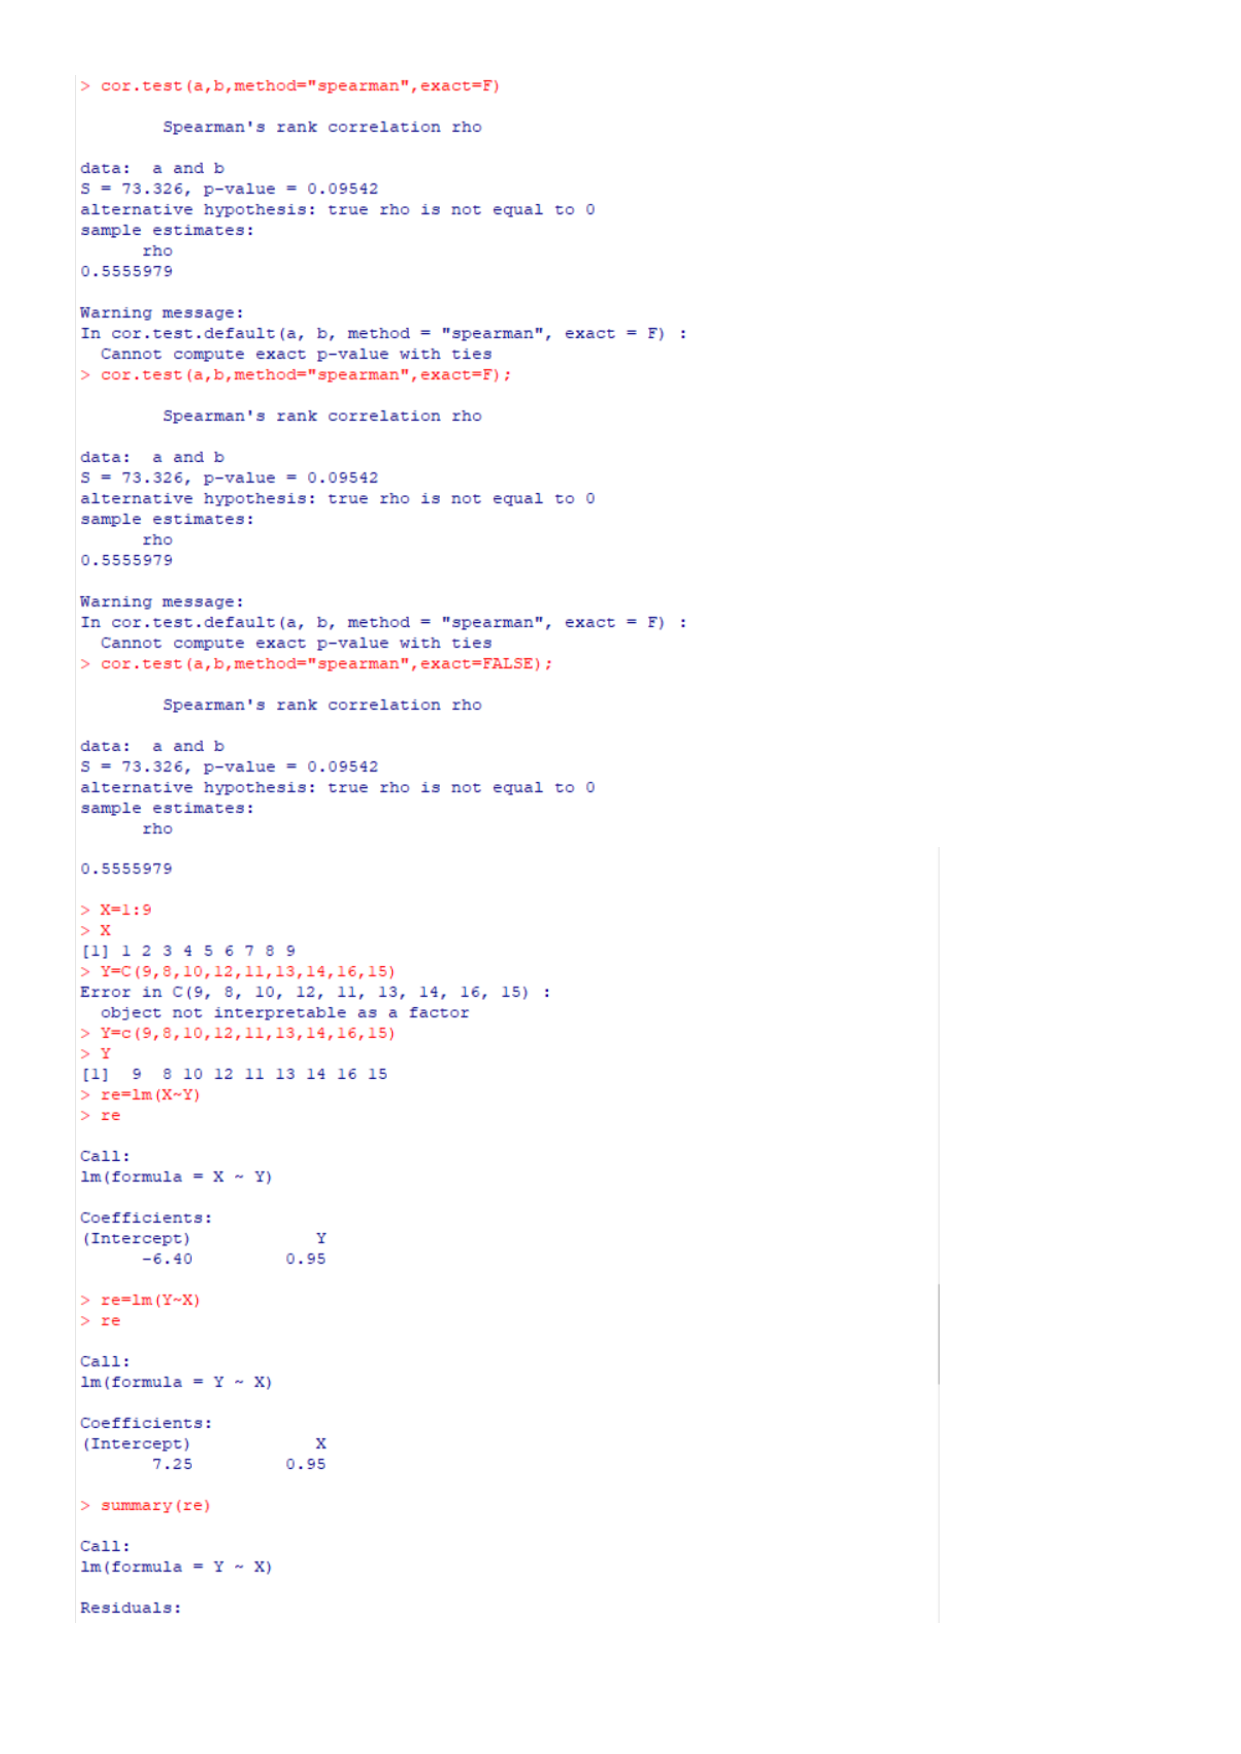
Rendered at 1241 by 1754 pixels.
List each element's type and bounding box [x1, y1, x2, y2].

picture [75, 75, 940, 1623]
